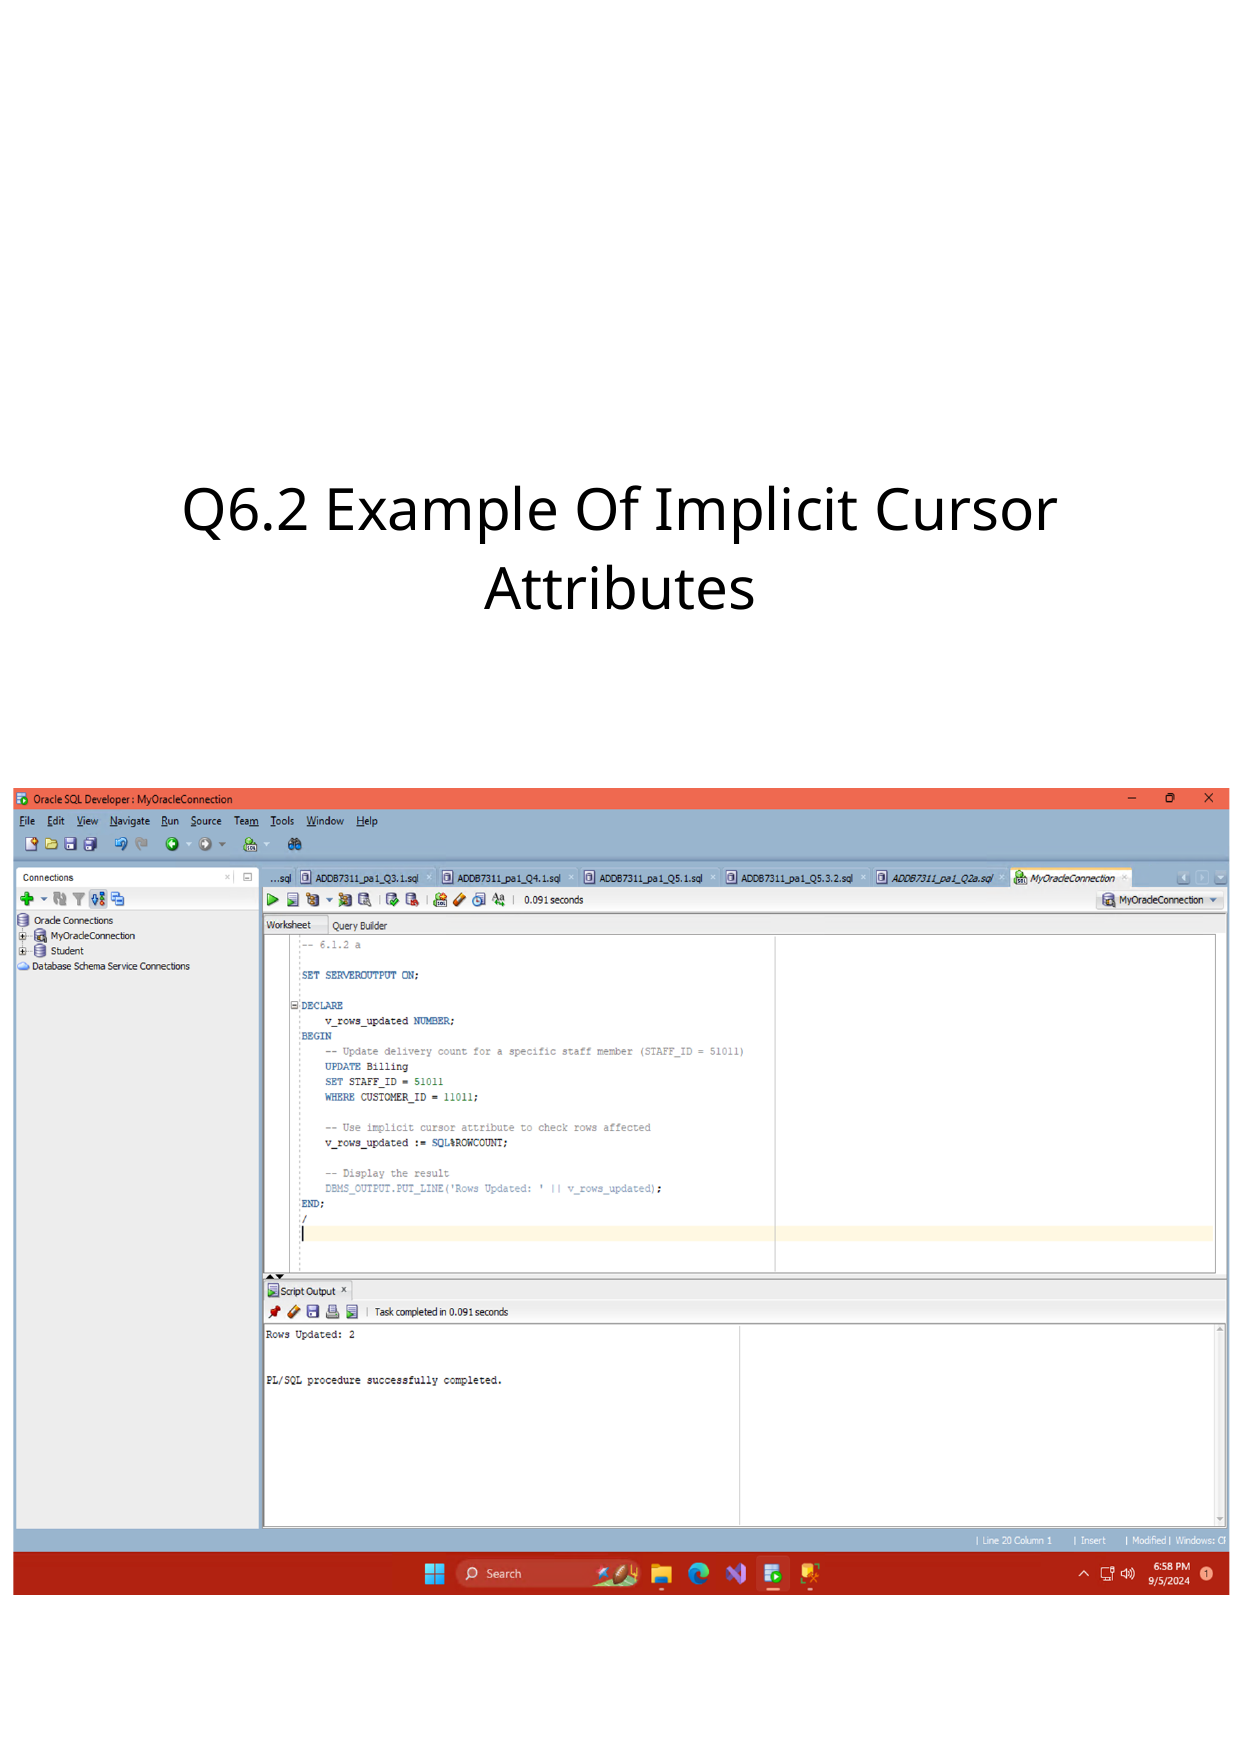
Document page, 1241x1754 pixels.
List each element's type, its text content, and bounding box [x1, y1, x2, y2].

text Q6.2 Example Of Implicit Cursor Attributes [150, 468, 1090, 627]
picture [13, 788, 1230, 1595]
